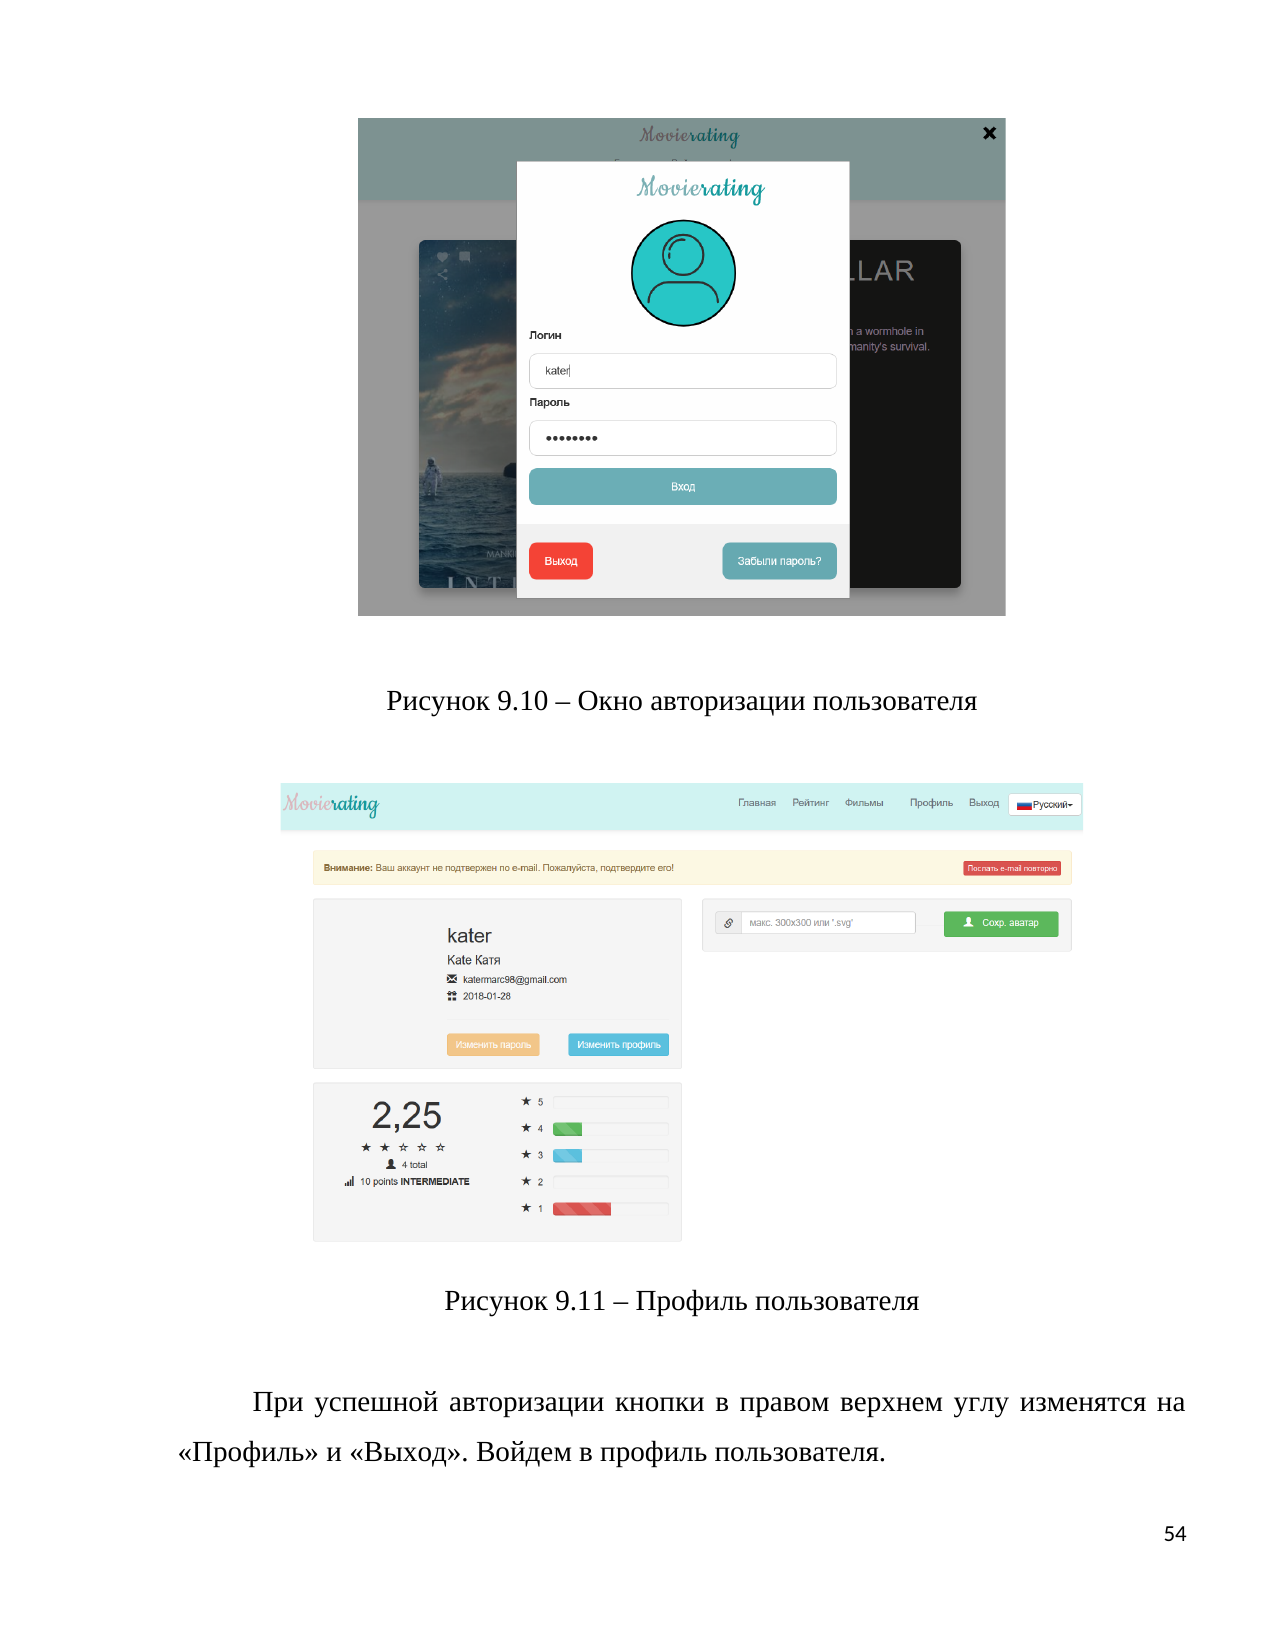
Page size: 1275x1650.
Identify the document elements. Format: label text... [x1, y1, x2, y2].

picture [280, 783, 1084, 1267]
text Рисунок 9.11 – Профиль пользователя [177, 1283, 1186, 1317]
text Рисунок 9.10 – Окно авторизации пользователя [177, 683, 1186, 716]
picture [358, 118, 1006, 616]
text При успешной авторизации кнопки в правом верхнем углу изменятся на «Профиль» и «Выход». Войдем в профиль пользователя. [177, 1384, 1186, 1468]
